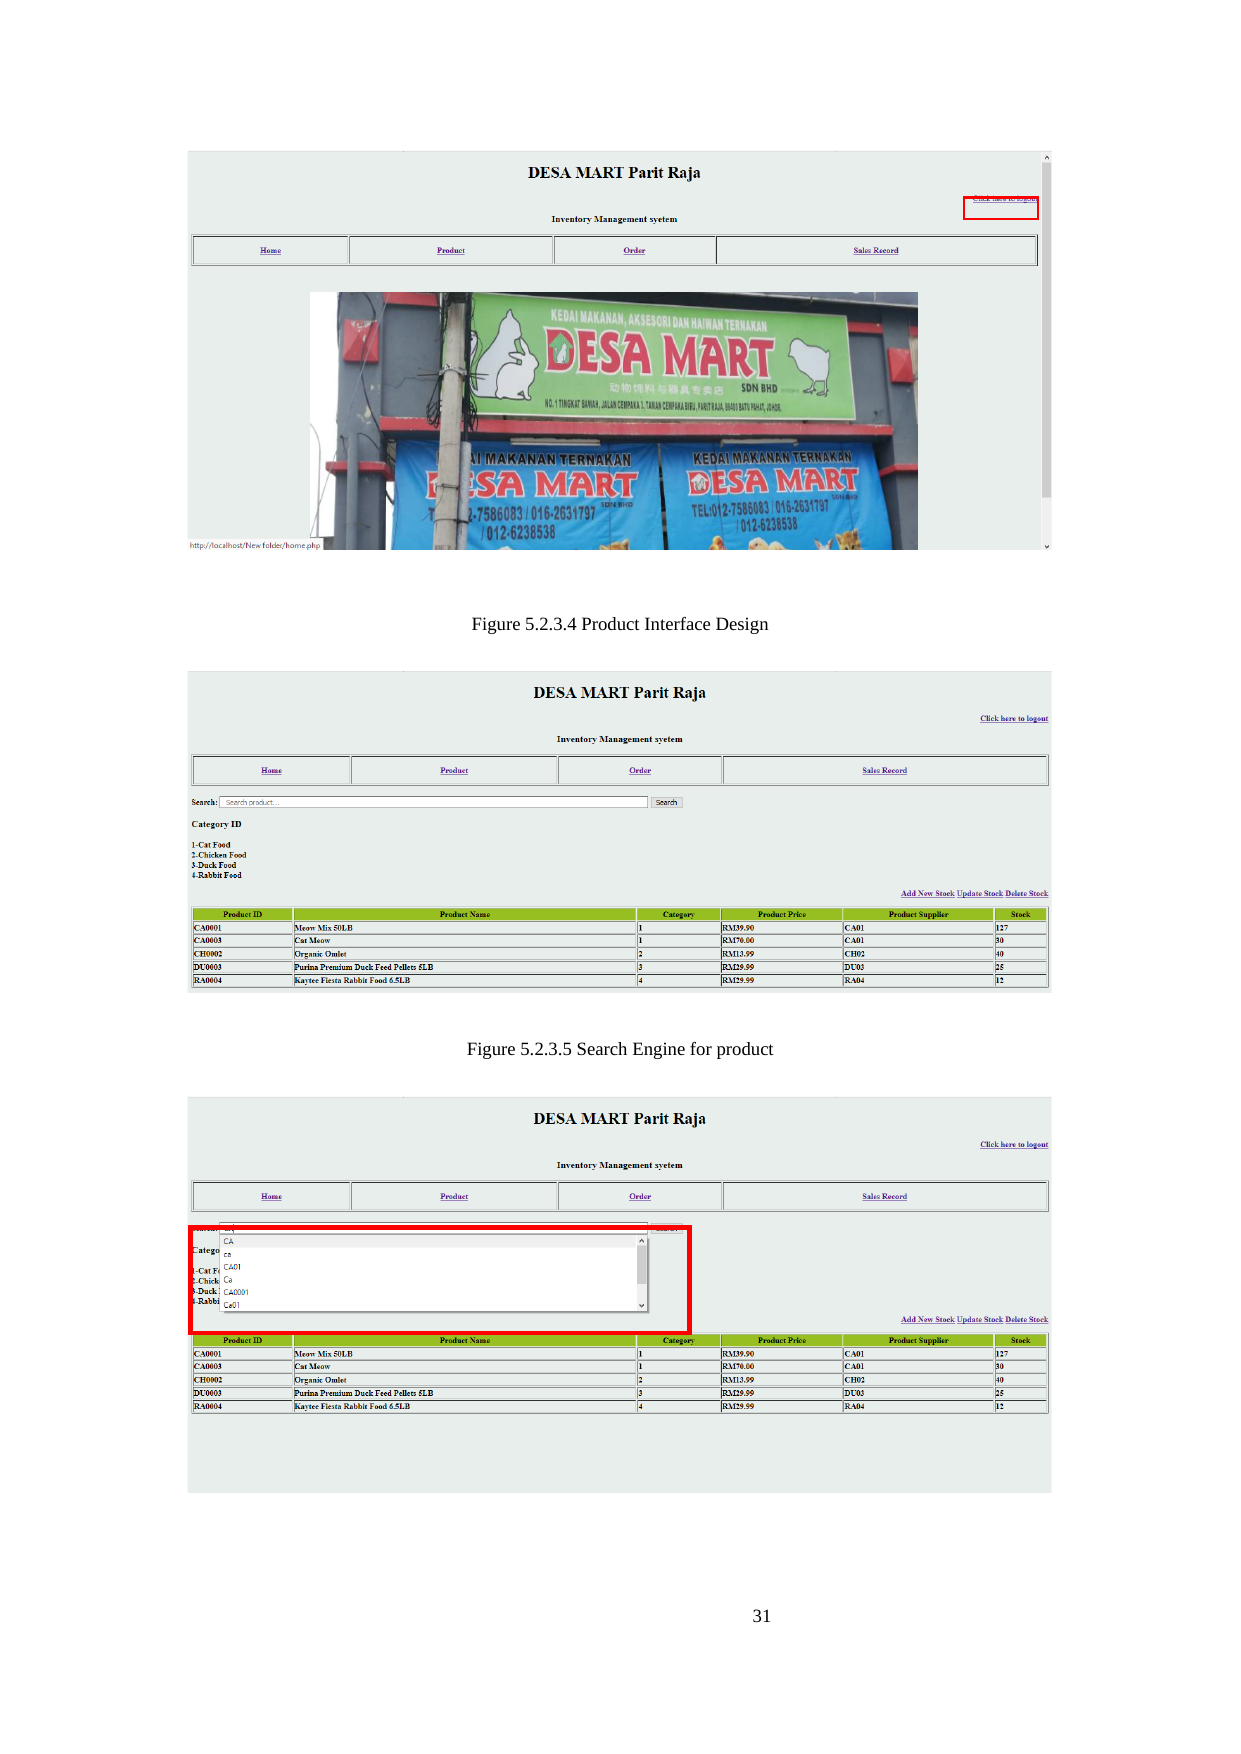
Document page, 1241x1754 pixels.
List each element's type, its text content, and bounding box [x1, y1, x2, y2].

text Figure 5.2.3.4 Product Interface Design [187, 608, 1053, 640]
picture [187, 150, 1052, 550]
picture [187, 671, 1052, 993]
text Figure 5.2.3.5 Search Engine for product [187, 1032, 1053, 1064]
picture [187, 1096, 1052, 1493]
